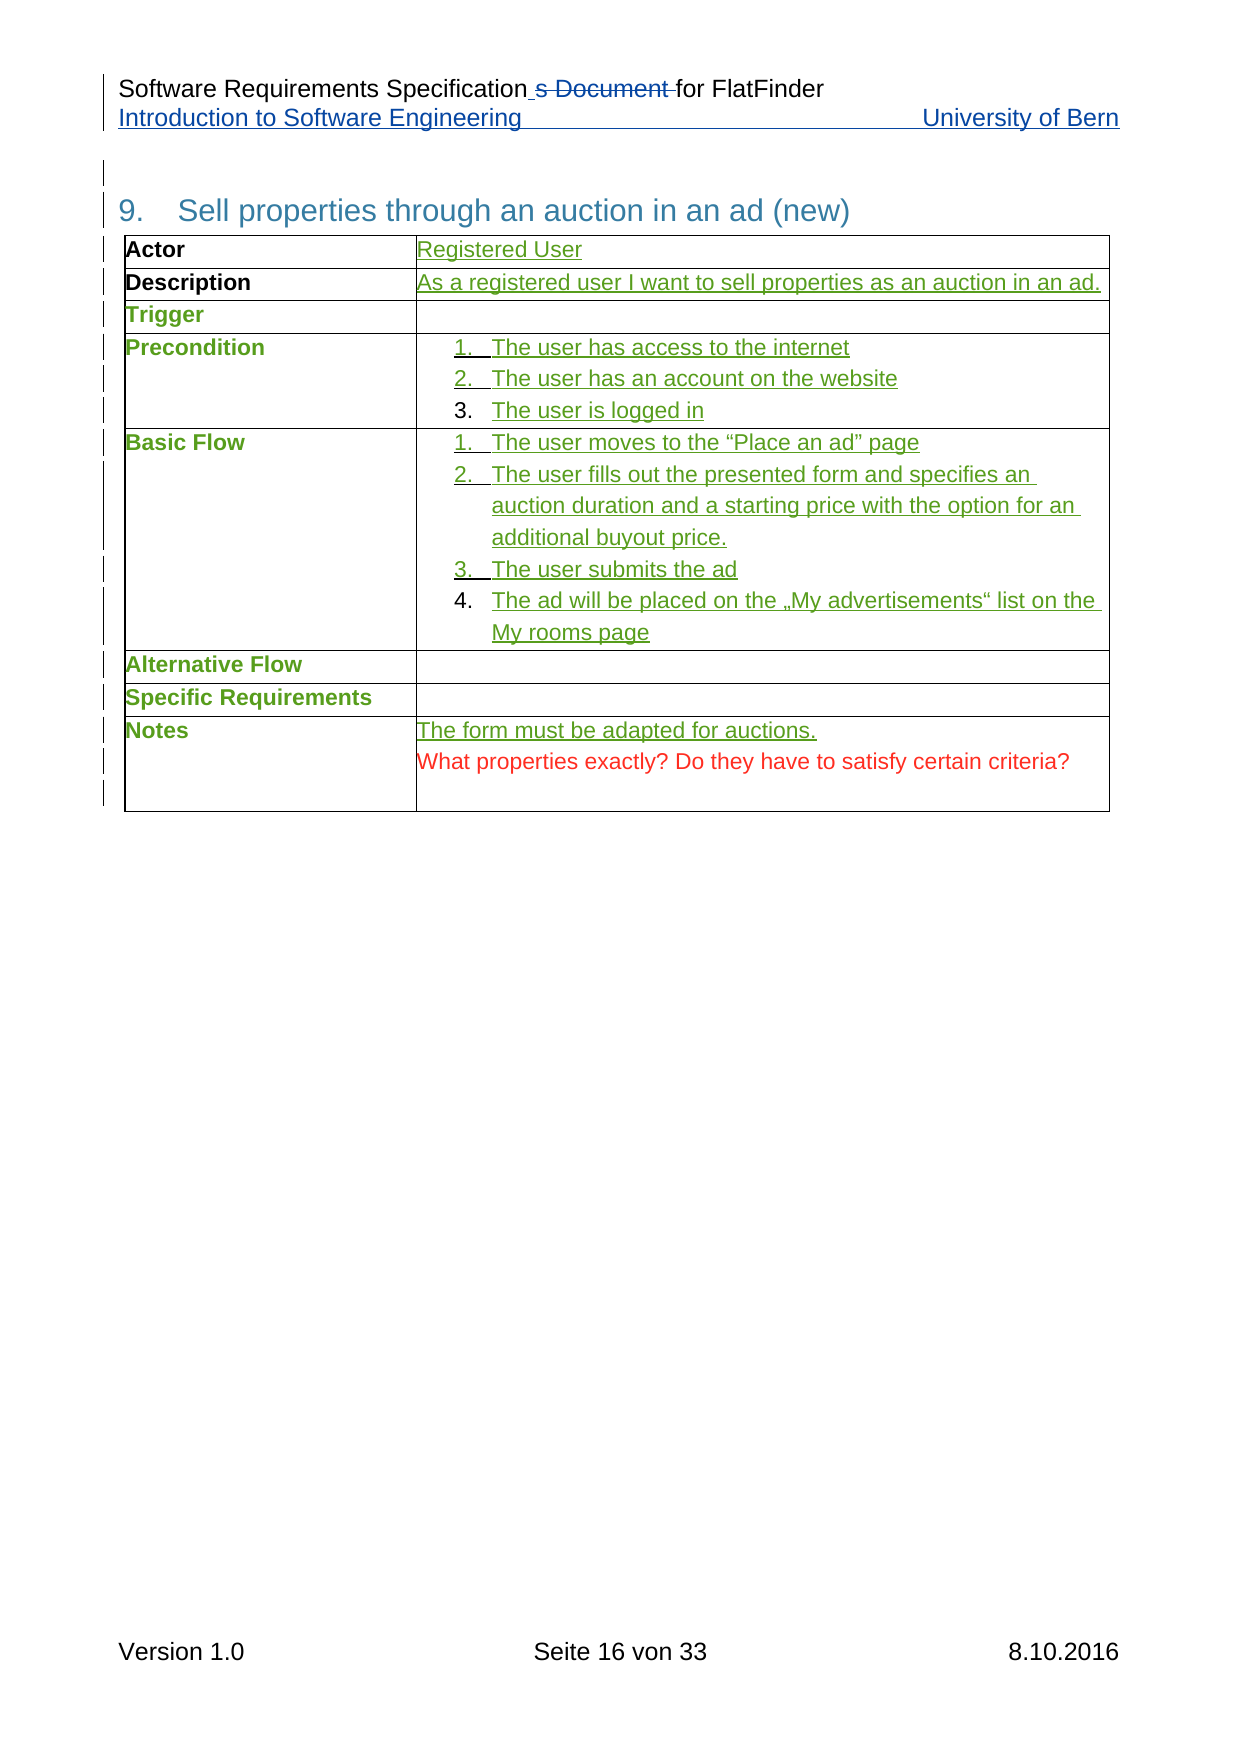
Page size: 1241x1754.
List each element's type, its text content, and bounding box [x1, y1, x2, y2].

table_cell Trigger [126, 301, 416, 333]
table_cell What properties exactly? Do they have to satisfy certain criteria? [417, 717, 1109, 811]
table_cell Precondition [126, 334, 416, 428]
table_cell Specific Requirements [126, 684, 416, 716]
table_cell [417, 651, 1109, 683]
table_cell Description [126, 269, 416, 300]
table_cell [417, 334, 1109, 428]
table_cell Basic Flow [126, 429, 416, 650]
subtitle Sell properties through an auction in an ad (new) [118, 192, 1122, 228]
table_cell [417, 684, 1109, 716]
table_header Actor [126, 236, 416, 267]
table_header [417, 236, 1109, 267]
table_cell [417, 429, 1109, 650]
table_cell [417, 269, 1109, 300]
table_cell Alternative Flow [126, 651, 416, 683]
table_cell Notes [126, 717, 416, 811]
table_cell [417, 301, 1109, 333]
